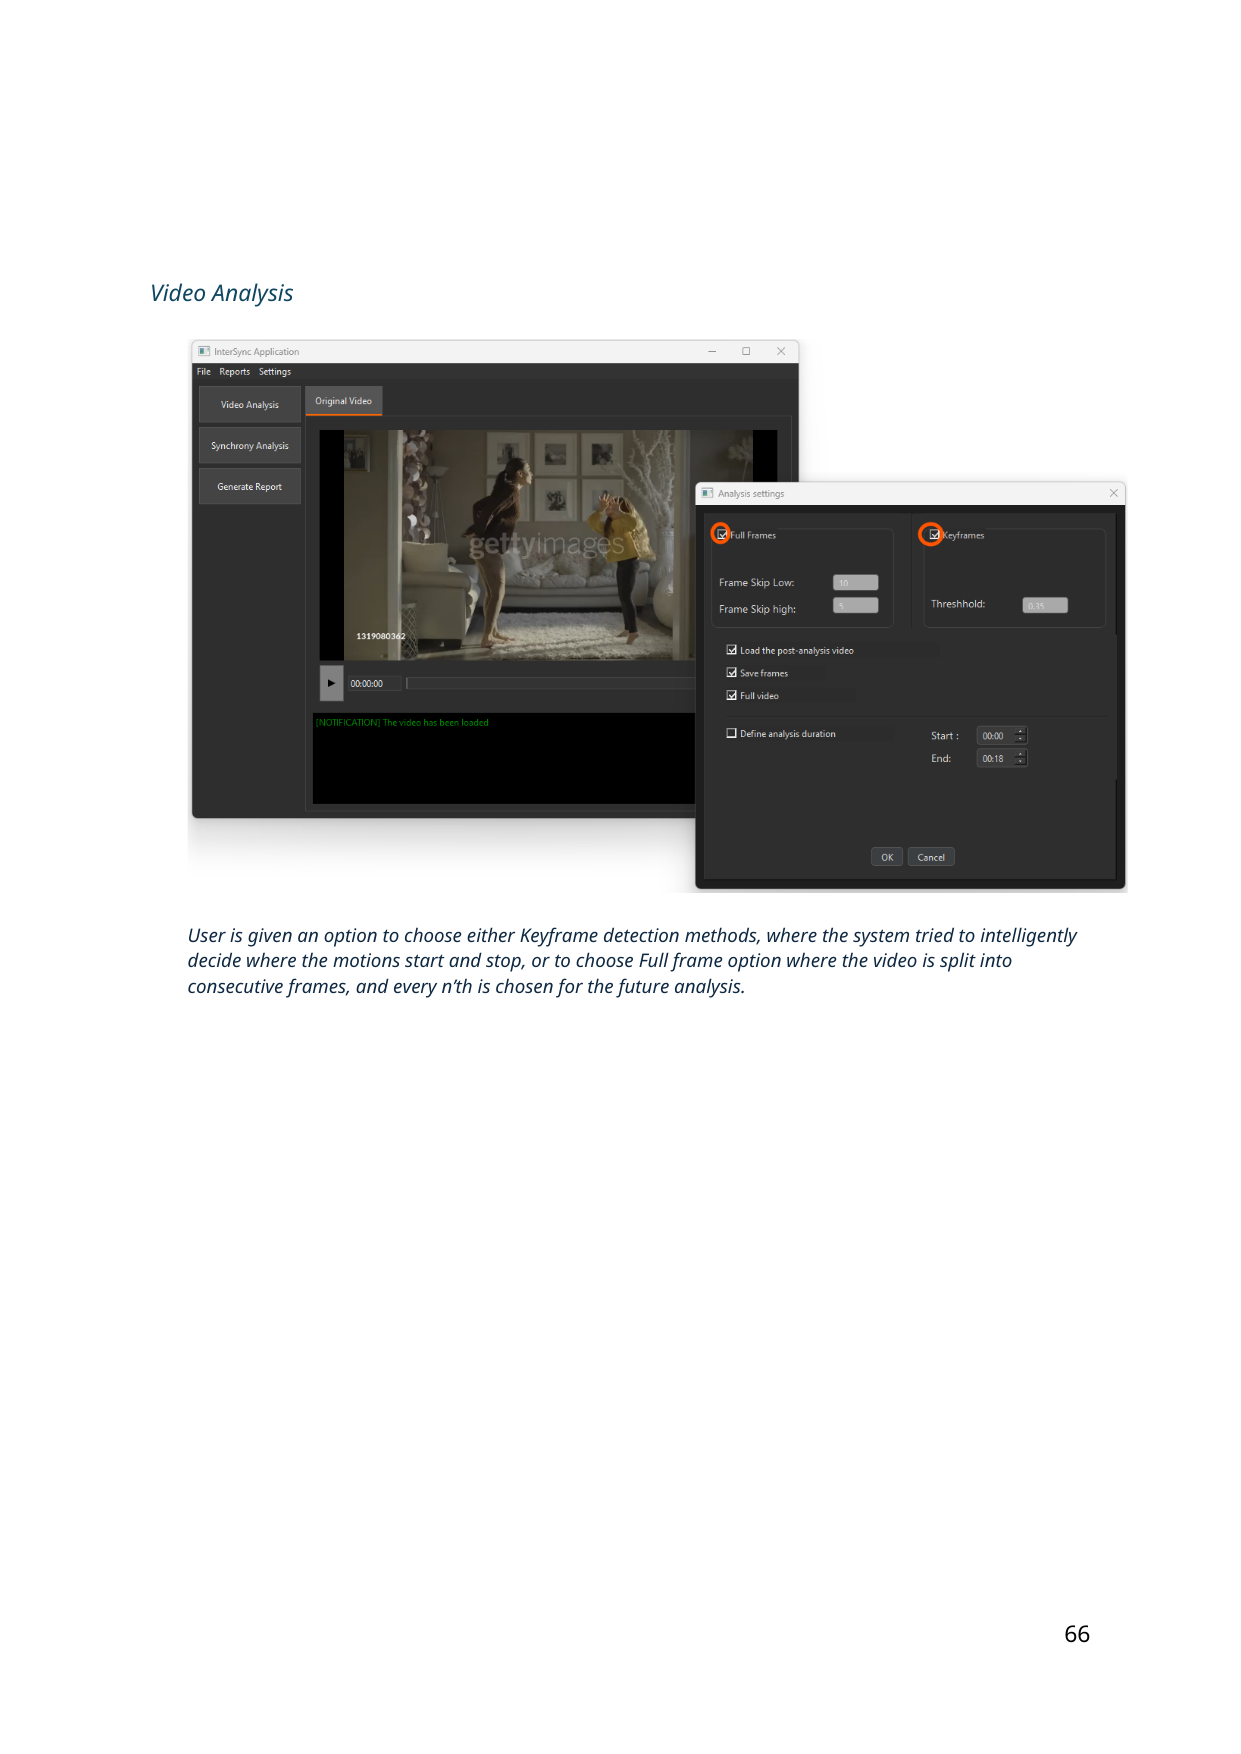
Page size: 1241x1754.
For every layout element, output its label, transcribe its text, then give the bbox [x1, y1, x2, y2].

picture [187, 339, 1128, 893]
text User is given an option to choose either Keyframe detection methods, where the system tried to intelligently decide where the motions start and stop, or to choose Full frame option where the video is split into consecutive frames, and every n’th is chosen for the future analysis. [187, 922, 1090, 999]
subtitle Video Analysis [150, 276, 1090, 308]
